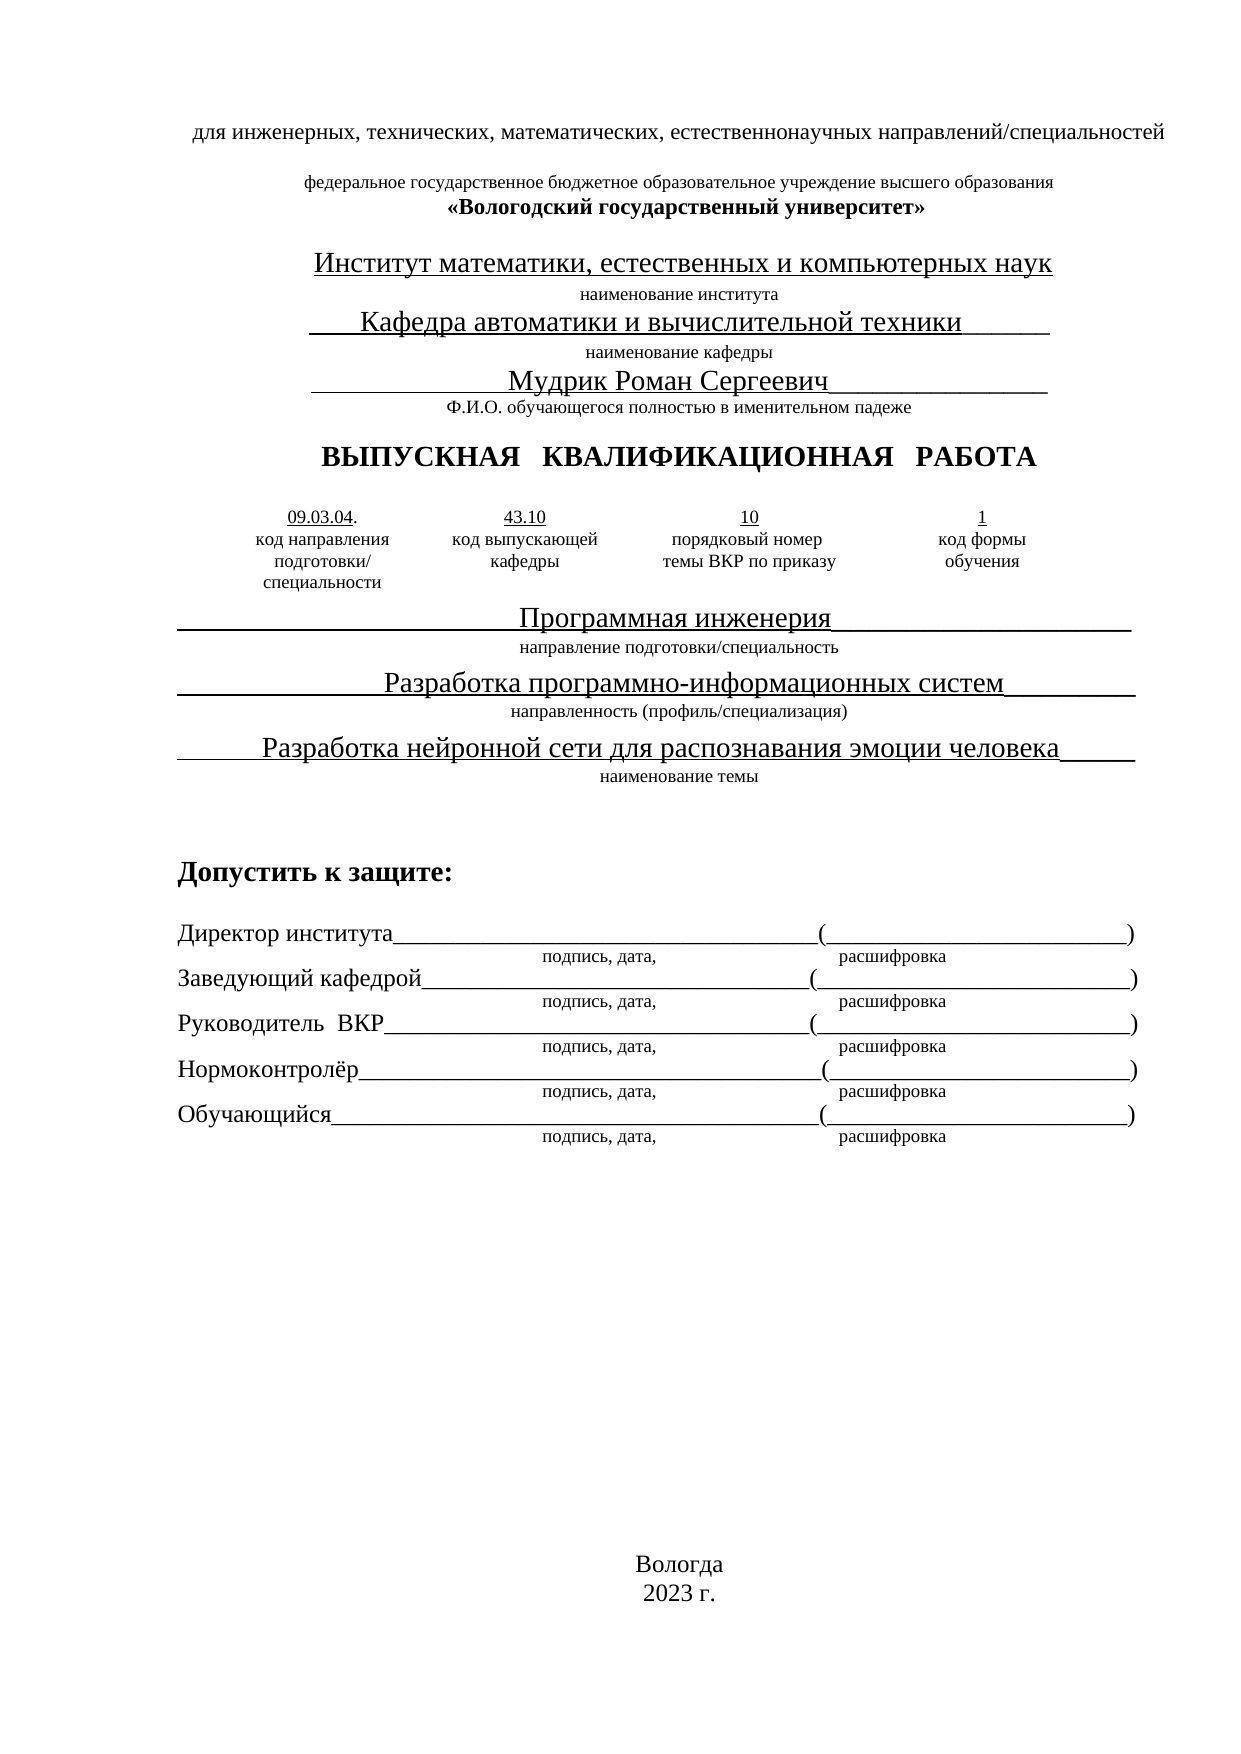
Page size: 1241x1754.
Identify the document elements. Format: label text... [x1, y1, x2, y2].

text Вологда [177, 1549, 1181, 1578]
table_header 09.03.04. код направления подготовки/ специальности [218, 506, 427, 593]
text для инженерных, технических, математических, естественнонаучных направлений/специальностей [177, 118, 1181, 144]
text подпись, дата, расшифровка [177, 1127, 1181, 1147]
text Нормоконтролёр_____________________________________(________________________) [177, 1056, 1181, 1082]
text Разработка нейронной сети для распознавания эмоции человека____ [177, 722, 1181, 765]
text Мудрик Роман Сергеевич_______________ [177, 363, 1181, 396]
table_header 43.10 код выпускающей кафедры [427, 506, 623, 593]
text подпись, дата, расшифровка [177, 1037, 1181, 1056]
text федеральное государственное бюджетное образовательное учреждение высшего образования [177, 171, 1181, 193]
text Институт математики, естественных и компьютерных наук [177, 246, 1181, 279]
text Допустить к защите: [177, 854, 1181, 887]
text подпись, дата, расшифровка [177, 947, 1181, 966]
text ВЫПУСКНАЯ КВАЛИФИКАЦИОННАЯ РАБОТА [177, 439, 1181, 473]
table_header 1 код формы обучения [876, 506, 1088, 593]
text направление подготовки/специальность [177, 636, 1181, 657]
text направленность (профиль/специализация) [177, 700, 1181, 722]
text 2023 г. [177, 1578, 1181, 1607]
text Руководитель ВКР__________________________________(_________________________) [177, 1011, 1181, 1037]
text наименование института [177, 279, 1181, 304]
text Разработка программно-информационных систем_______ [177, 657, 1181, 700]
text Программная инженерия________________ [177, 593, 1181, 636]
table_header 10 порядковый номер темы ВКР по приказу [623, 506, 876, 593]
text наименование темы [177, 765, 1181, 787]
text Директор института__________________________________(________________________) [177, 921, 1181, 947]
text Ф.И.О. обучающегося полностью в именительном падеже [177, 396, 1181, 418]
text «Вологодский государственный университет» [177, 193, 1190, 219]
text подпись, дата, расшифровка [177, 992, 1181, 1011]
text подпись, дата, расшифровка [177, 1082, 1181, 1102]
text Обучающийся_______________________________________(________________________) [177, 1102, 1181, 1127]
text Кафедра автоматики и вычислительной техники______ [177, 304, 1181, 338]
text Заведующий кафедрой_______________________________(_________________________) [177, 966, 1181, 992]
text наименование кафедры [177, 338, 1181, 363]
